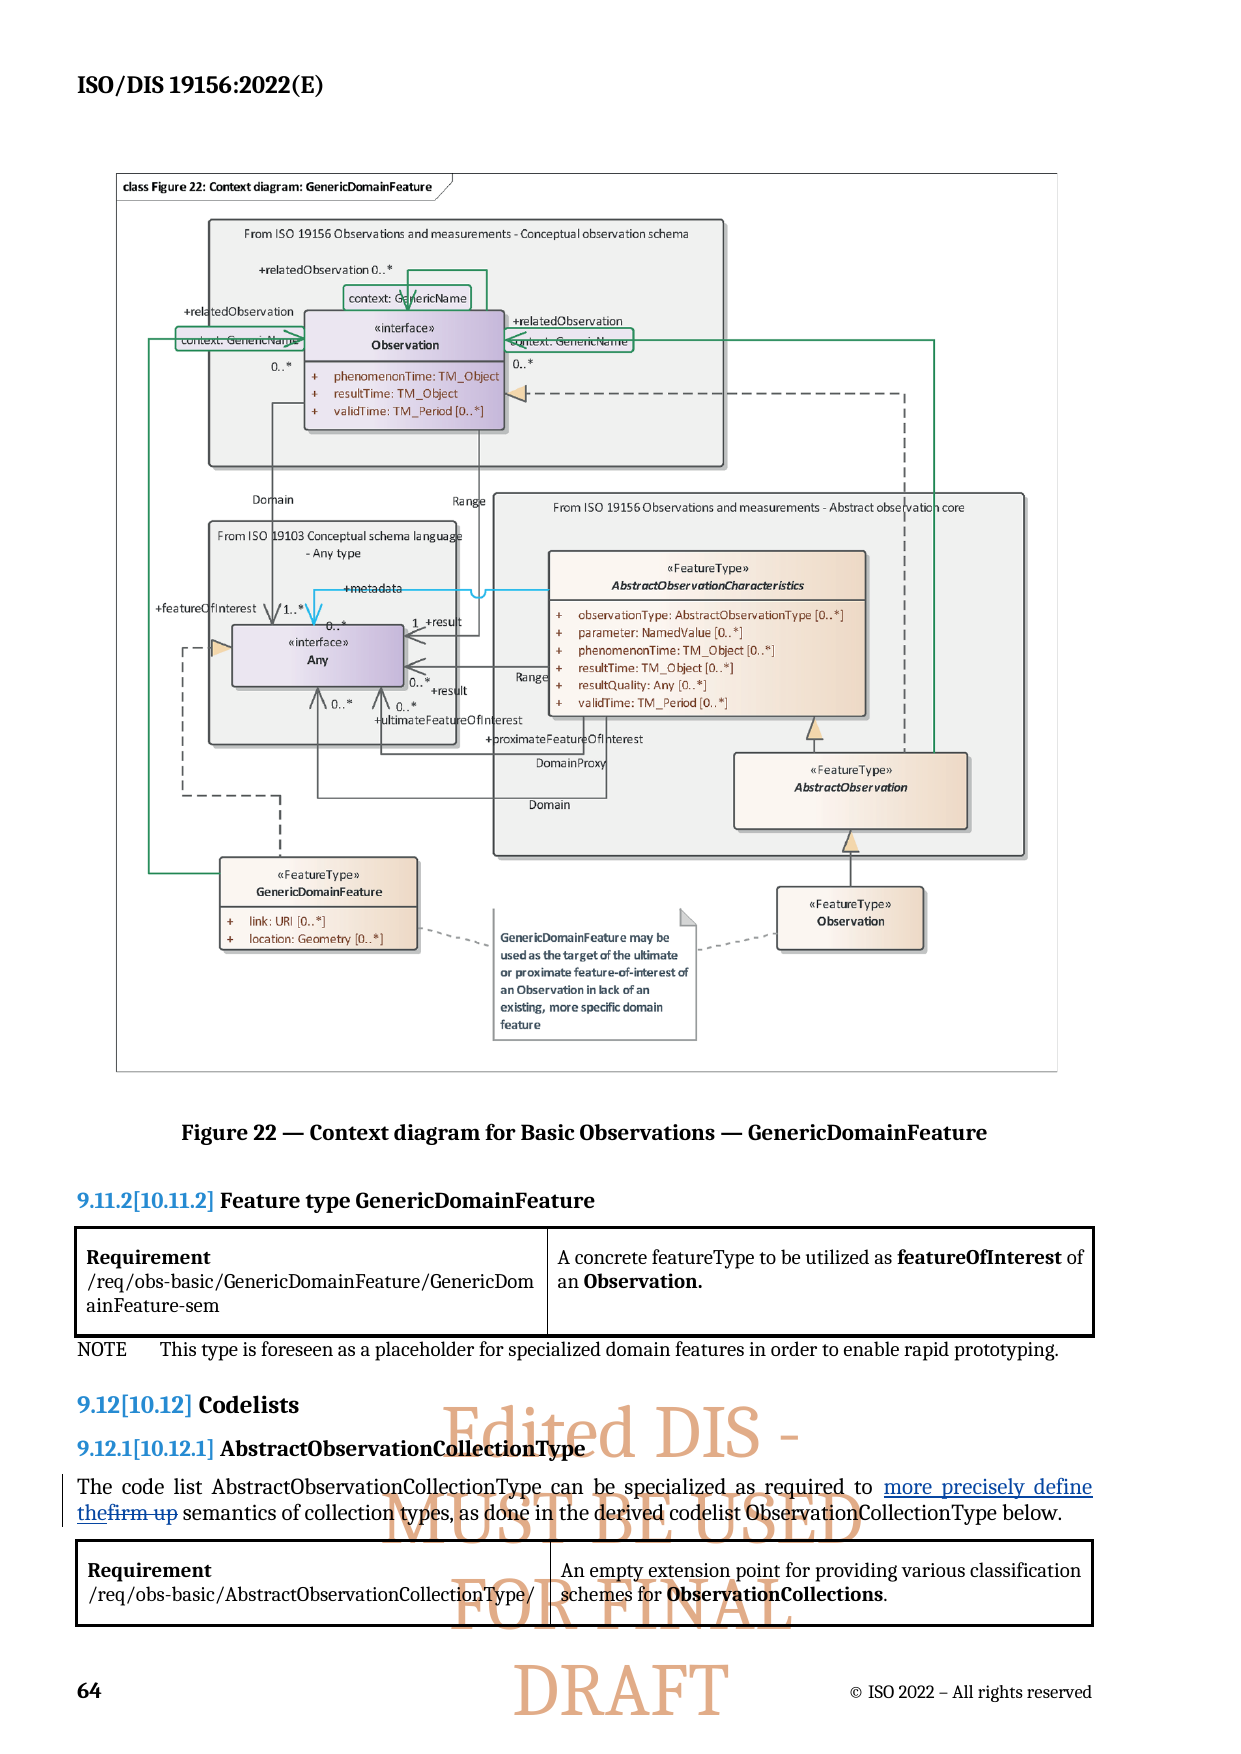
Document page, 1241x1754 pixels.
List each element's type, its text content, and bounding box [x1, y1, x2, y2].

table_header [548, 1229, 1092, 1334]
text NOTE This type is foreseen as a placeholder for specialized domain features in order to enable rapid prototyping. [77, 1338, 1092, 1361]
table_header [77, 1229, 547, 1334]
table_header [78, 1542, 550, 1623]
text The code list AbstractObservationCollectionType can be specialized as required to semantics of collection types, as done in the derived codelist ObservationCollectionType below. [77, 1474, 1092, 1527]
picture [111, 173, 1058, 1082]
subtitle Codelists [77, 1393, 1092, 1419]
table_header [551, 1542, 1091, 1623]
title Figure 22 — Context diagram for Basic Observations — GenericDomainFeature [77, 1119, 1092, 1146]
subtitle Feature type GenericDomainFeature [77, 1189, 1092, 1213]
subtitle AbstractObservationCollectionType [77, 1437, 1092, 1461]
